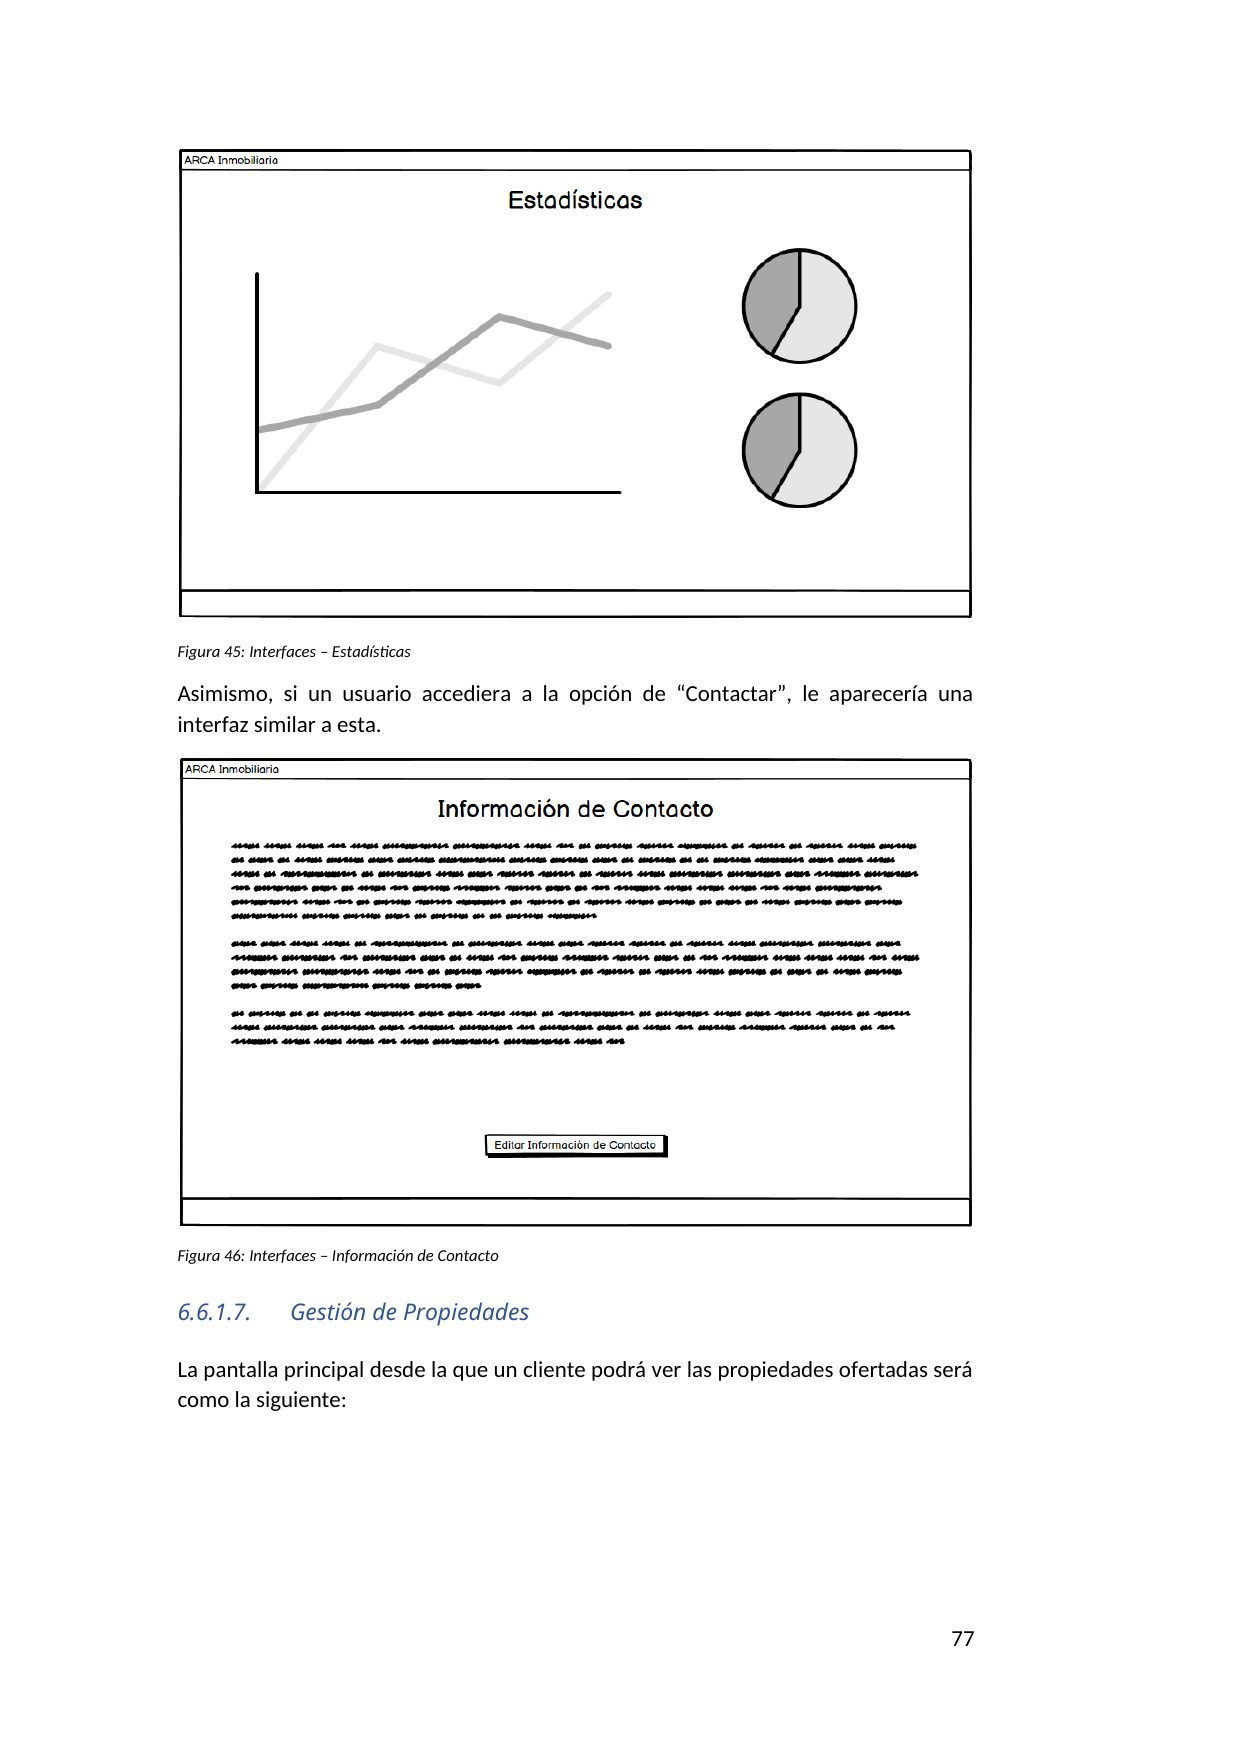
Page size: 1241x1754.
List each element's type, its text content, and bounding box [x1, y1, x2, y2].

picture [177, 147, 975, 623]
text La pantalla principal desde la que un cliente podrá ver las propiedades ofertadas será como la siguiente: [177, 1355, 974, 1413]
subtitle Gestión de Propiedades [177, 1296, 974, 1327]
text Asimismo, si un usuario accediera a la opción de “Contactar”, le aparecería una interfaz similar a esta. [177, 679, 974, 738]
text Figura 46: Interfaces – Información de Contacto [177, 1245, 974, 1265]
text Figura 45: Interfaces – Estadísticas [177, 641, 974, 661]
picture [177, 756, 975, 1227]
